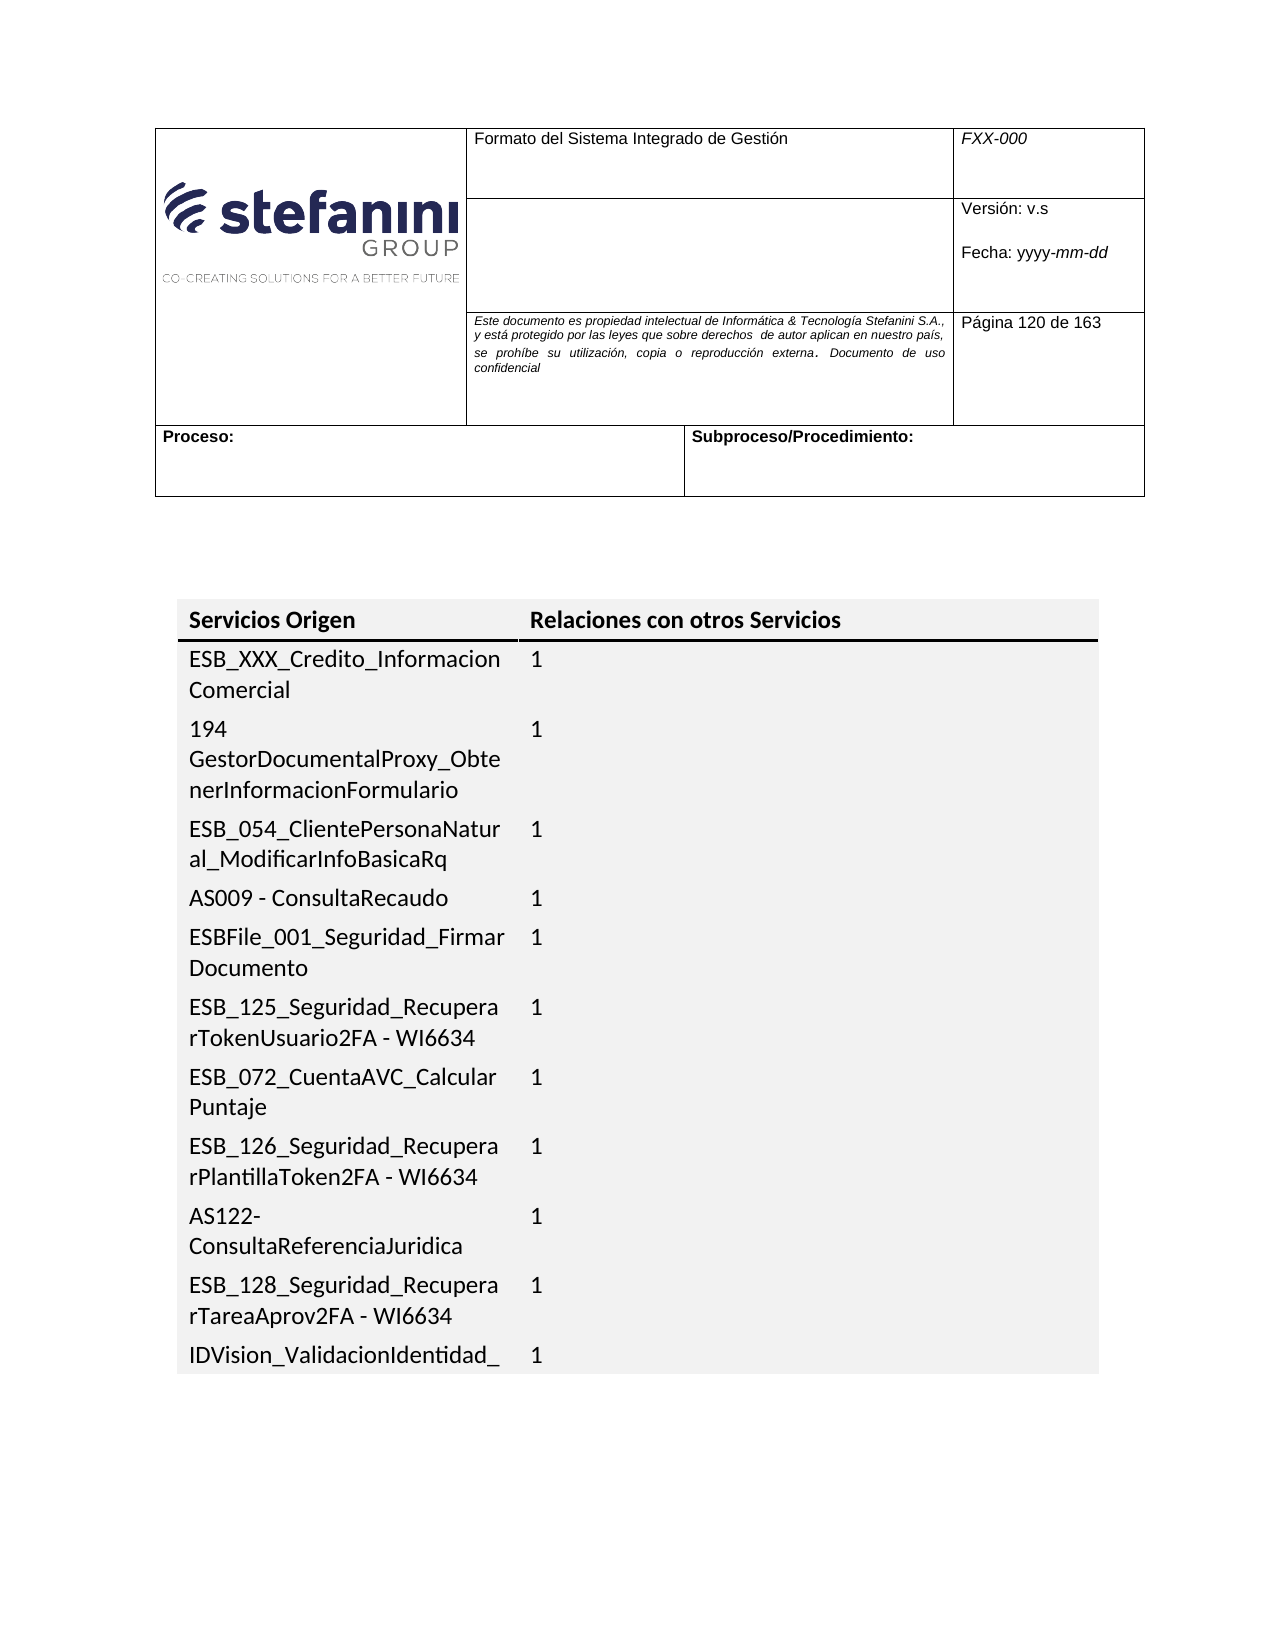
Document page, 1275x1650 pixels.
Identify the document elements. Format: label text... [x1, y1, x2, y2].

table_cell 1 [519, 918, 1098, 986]
table_cell 1 [519, 1196, 1098, 1265]
table_cell 1 [519, 809, 1098, 878]
table_cell 1 [519, 1057, 1098, 1126]
table_cell ESB_XXX_Credito_InformacionComercial [178, 642, 518, 708]
table_cell 1 [519, 1127, 1098, 1195]
table_header Servicios Origen [178, 600, 518, 638]
table_cell AS009 - ConsultaRecaudo [178, 879, 518, 917]
table_cell ESB_128_Seguridad_RecuperarTareaAprov2FA - WI6634 [178, 1266, 518, 1334]
table_cell 1 [519, 1335, 1098, 1373]
table_header Relaciones con otros Servicios [519, 600, 1098, 638]
table_cell 1 [519, 1266, 1098, 1334]
table_cell ESB_126_Seguridad_RecuperarPlantillaToken2FA - WI6634 [178, 1127, 518, 1195]
table_cell ESB_072_CuentaAVC_CalcularPuntaje [178, 1057, 518, 1126]
table_cell 1 [519, 988, 1098, 1056]
table_cell AS122-ConsultaReferenciaJuridica [178, 1196, 518, 1265]
table_cell 1 [519, 642, 1098, 708]
table_cell IDVision_ValidacionIdentidad_Preguntas [178, 1335, 518, 1373]
picture [162, 182, 460, 286]
table_cell ESB_054_ClientePersonaNatural_ModificarInfoBasicaRq [178, 809, 518, 878]
table_cell ESBFile_001_Seguridad_FirmarDocumento [178, 918, 518, 986]
table_cell ESB_125_Seguridad_RecuperarTokenUsuario2FA - WI6634 [178, 988, 518, 1056]
table_cell 1 [519, 879, 1098, 917]
table_cell 1 [519, 709, 1098, 808]
table_cell 194 GestorDocumentalProxy_ObtenerInformacionFormulario [178, 709, 518, 808]
